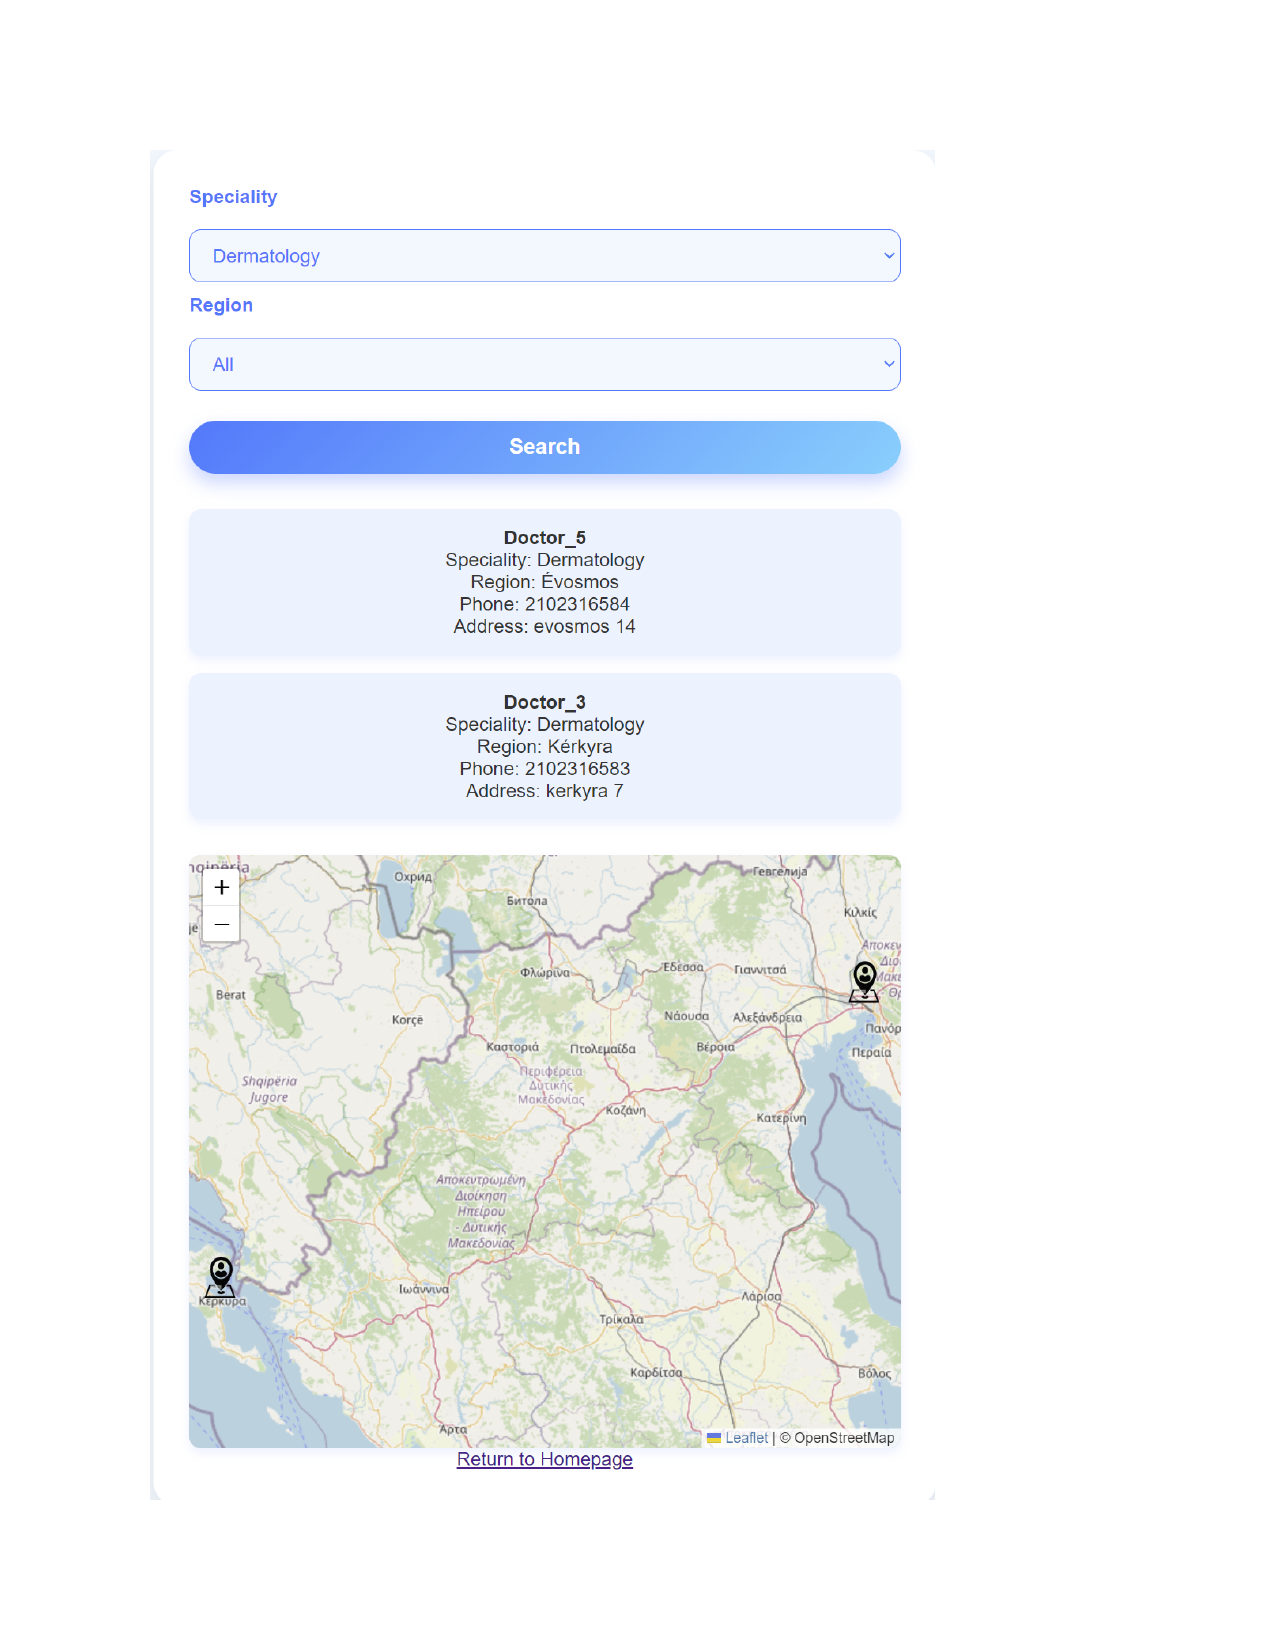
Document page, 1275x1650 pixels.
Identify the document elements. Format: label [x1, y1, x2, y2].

picture [150, 150, 935, 1500]
